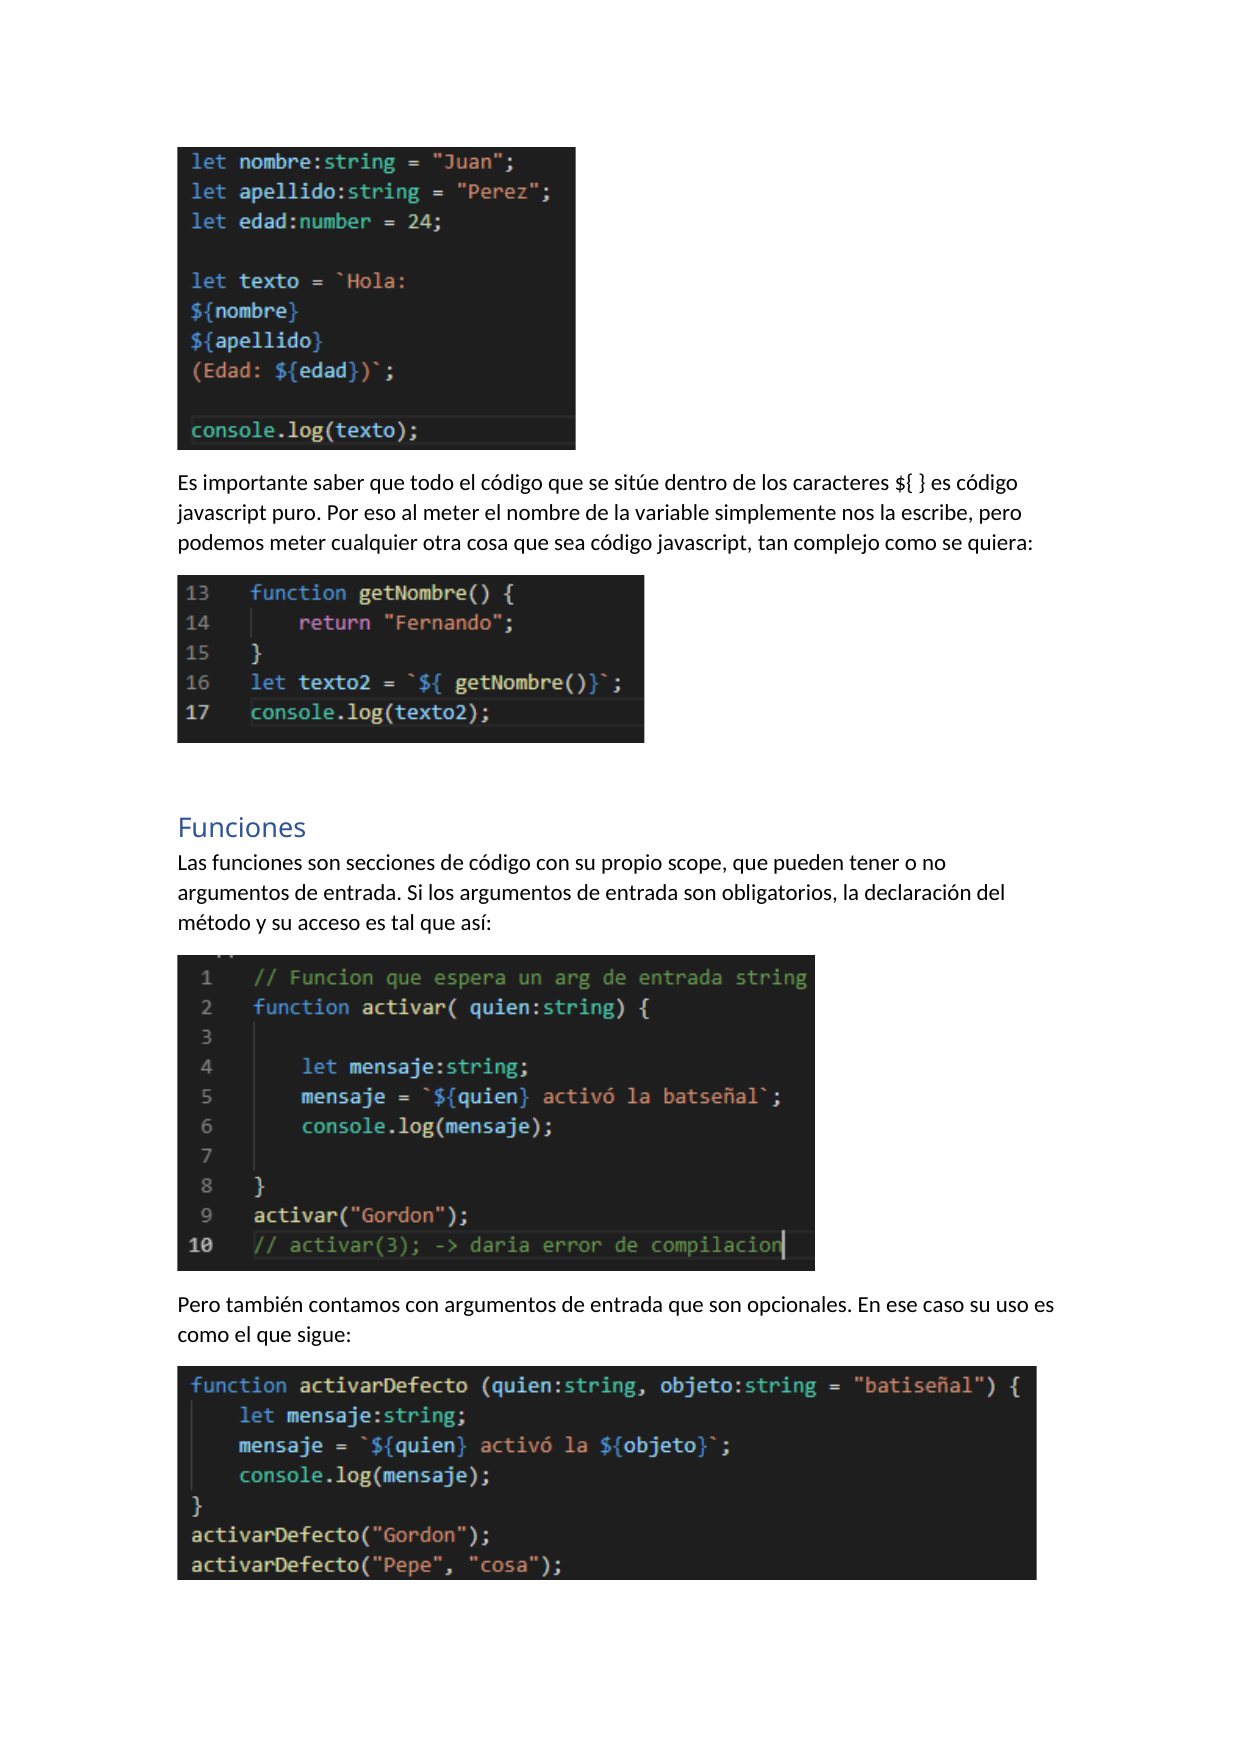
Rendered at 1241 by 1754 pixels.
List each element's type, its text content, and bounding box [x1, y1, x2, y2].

text Las funciones son secciones de código con su propio scope, que pueden tener o no argumentos de entrada. Si los argumentos de entrada son obligatorios, la declaración del método y su acceso es tal que así: [177, 848, 1063, 936]
picture [177, 955, 815, 1271]
picture [177, 147, 576, 450]
text Es importante saber que todo el código que se sitúe dentro de los caracteres ${ } es código javascript puro. Por eso al meter el nombre de la variable simplemente nos la escribe, pero podemos meter cualquier otra cosa que sea código javascript, tan complejo como se quiera: [177, 468, 1063, 556]
subtitle Funciones [177, 808, 1063, 845]
picture [177, 1366, 1037, 1580]
picture [177, 575, 645, 743]
text Pero también contamos con argumentos de entrada que son opcionales. En ese caso su uso es como el que sigue: [177, 1290, 1063, 1348]
